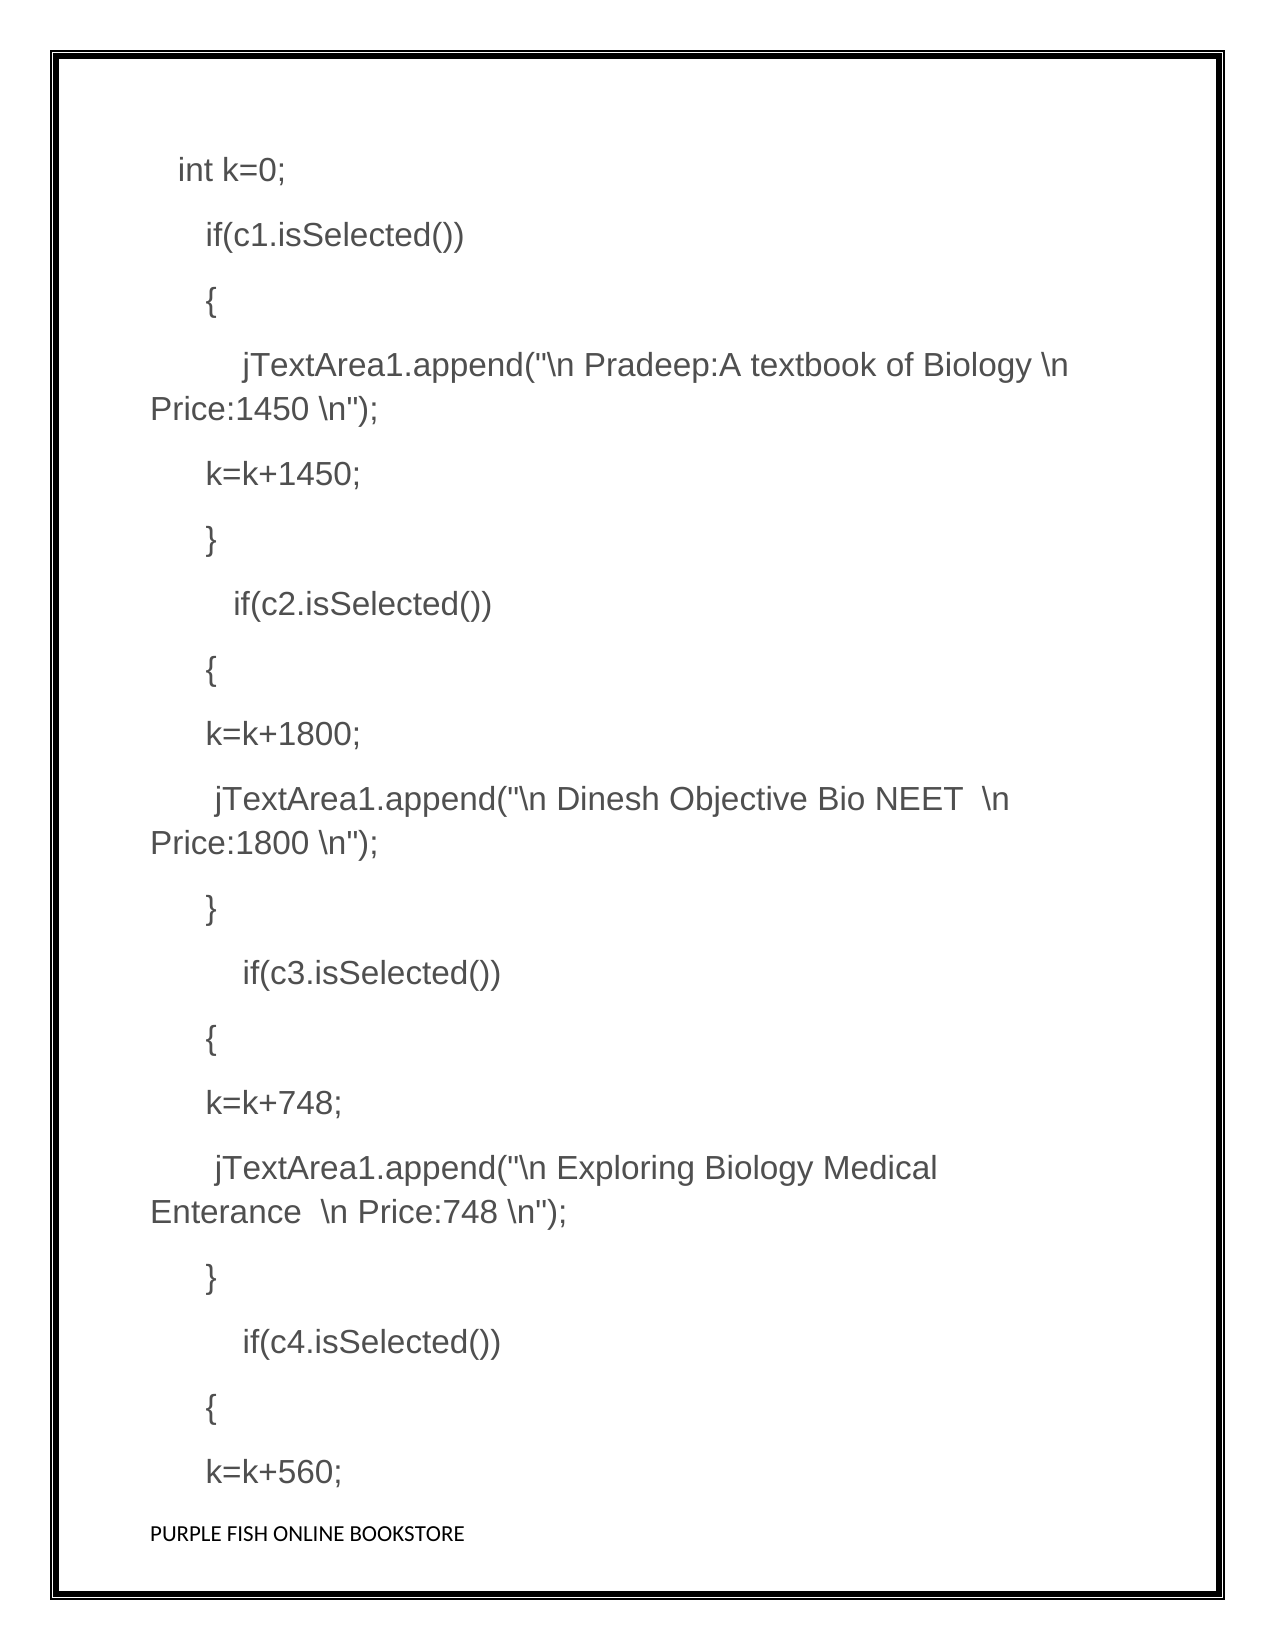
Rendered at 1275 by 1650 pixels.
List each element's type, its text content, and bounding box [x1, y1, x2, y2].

text { [150, 280, 1125, 318]
text if(c3.isSelected()) [150, 953, 1125, 992]
text } [150, 888, 1125, 927]
text { [150, 1018, 1125, 1057]
text k=k+1450; [150, 454, 1125, 493]
text k=k+1800; [150, 714, 1125, 753]
text if(c1.isSelected()) [150, 215, 1125, 253]
text { [150, 649, 1125, 688]
text } [150, 519, 1125, 558]
text if(c4.isSelected()) [150, 1322, 1125, 1361]
text k=k+560; [150, 1452, 1125, 1491]
text int k=0; [150, 150, 1125, 188]
text if(c2.isSelected()) [150, 584, 1125, 623]
text } [150, 1257, 1125, 1296]
text jTextArea1.append("\n Exploring Biology Medical Enterance \n Price:748 \n"); [150, 1148, 1125, 1231]
text { [150, 1387, 1125, 1426]
text jTextArea1.append("\n Pradeep:A textbook of Biology \n Price:1450 \n"); [150, 345, 1125, 428]
text jTextArea1.append("\n Dinesh Objective Bio NEET \n Price:1800 \n"); [150, 779, 1125, 862]
text k=k+748; [150, 1083, 1125, 1122]
